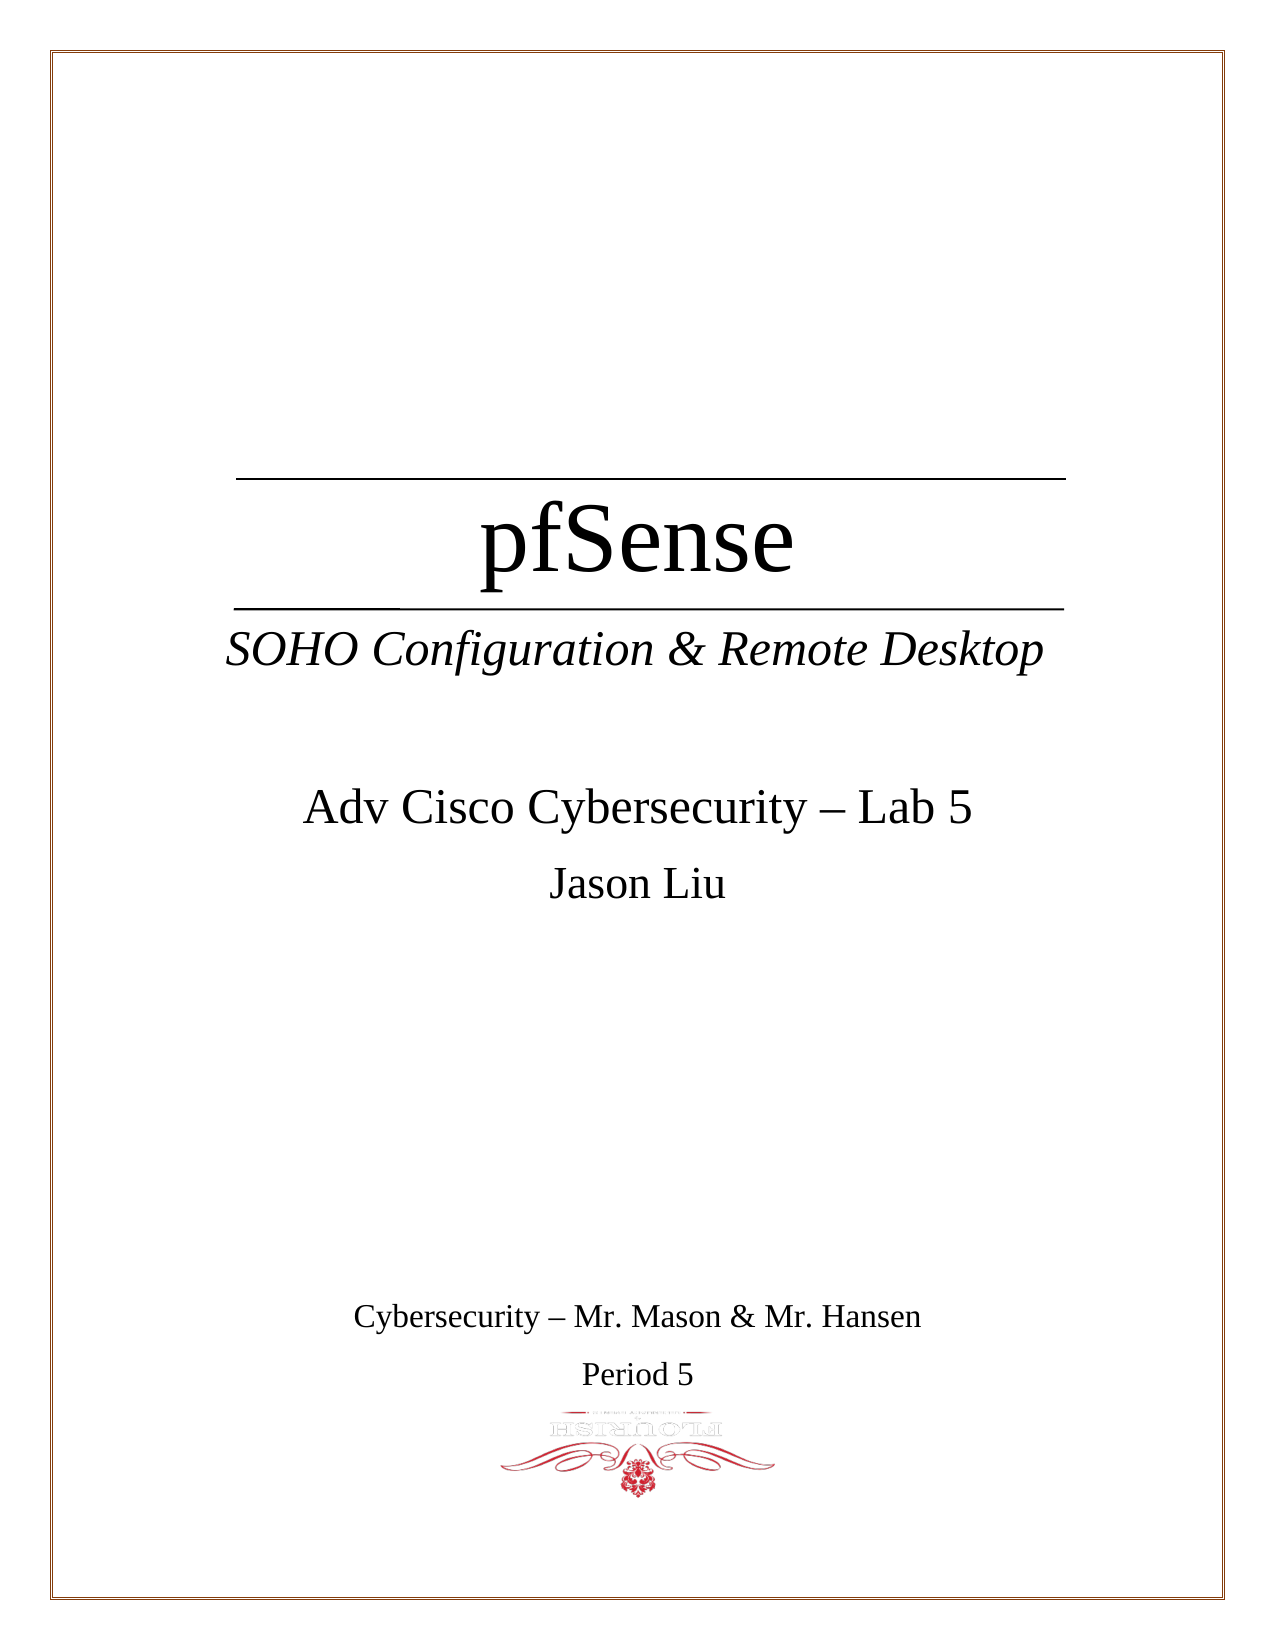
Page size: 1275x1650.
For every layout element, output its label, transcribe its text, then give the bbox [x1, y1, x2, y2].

picture [501, 1412, 775, 1498]
text SOHO Configuration & Remote Desktop [150, 619, 1125, 676]
text Jason Liu [150, 855, 1125, 908]
text Period 5 [150, 1354, 1125, 1393]
text Adv Cisco Cybersecurity – Lab 5 [150, 776, 1125, 834]
text pfSense [150, 478, 1125, 593]
text Cybersecurity – Mr. Mason & Mr. Hansen [150, 1296, 1125, 1335]
